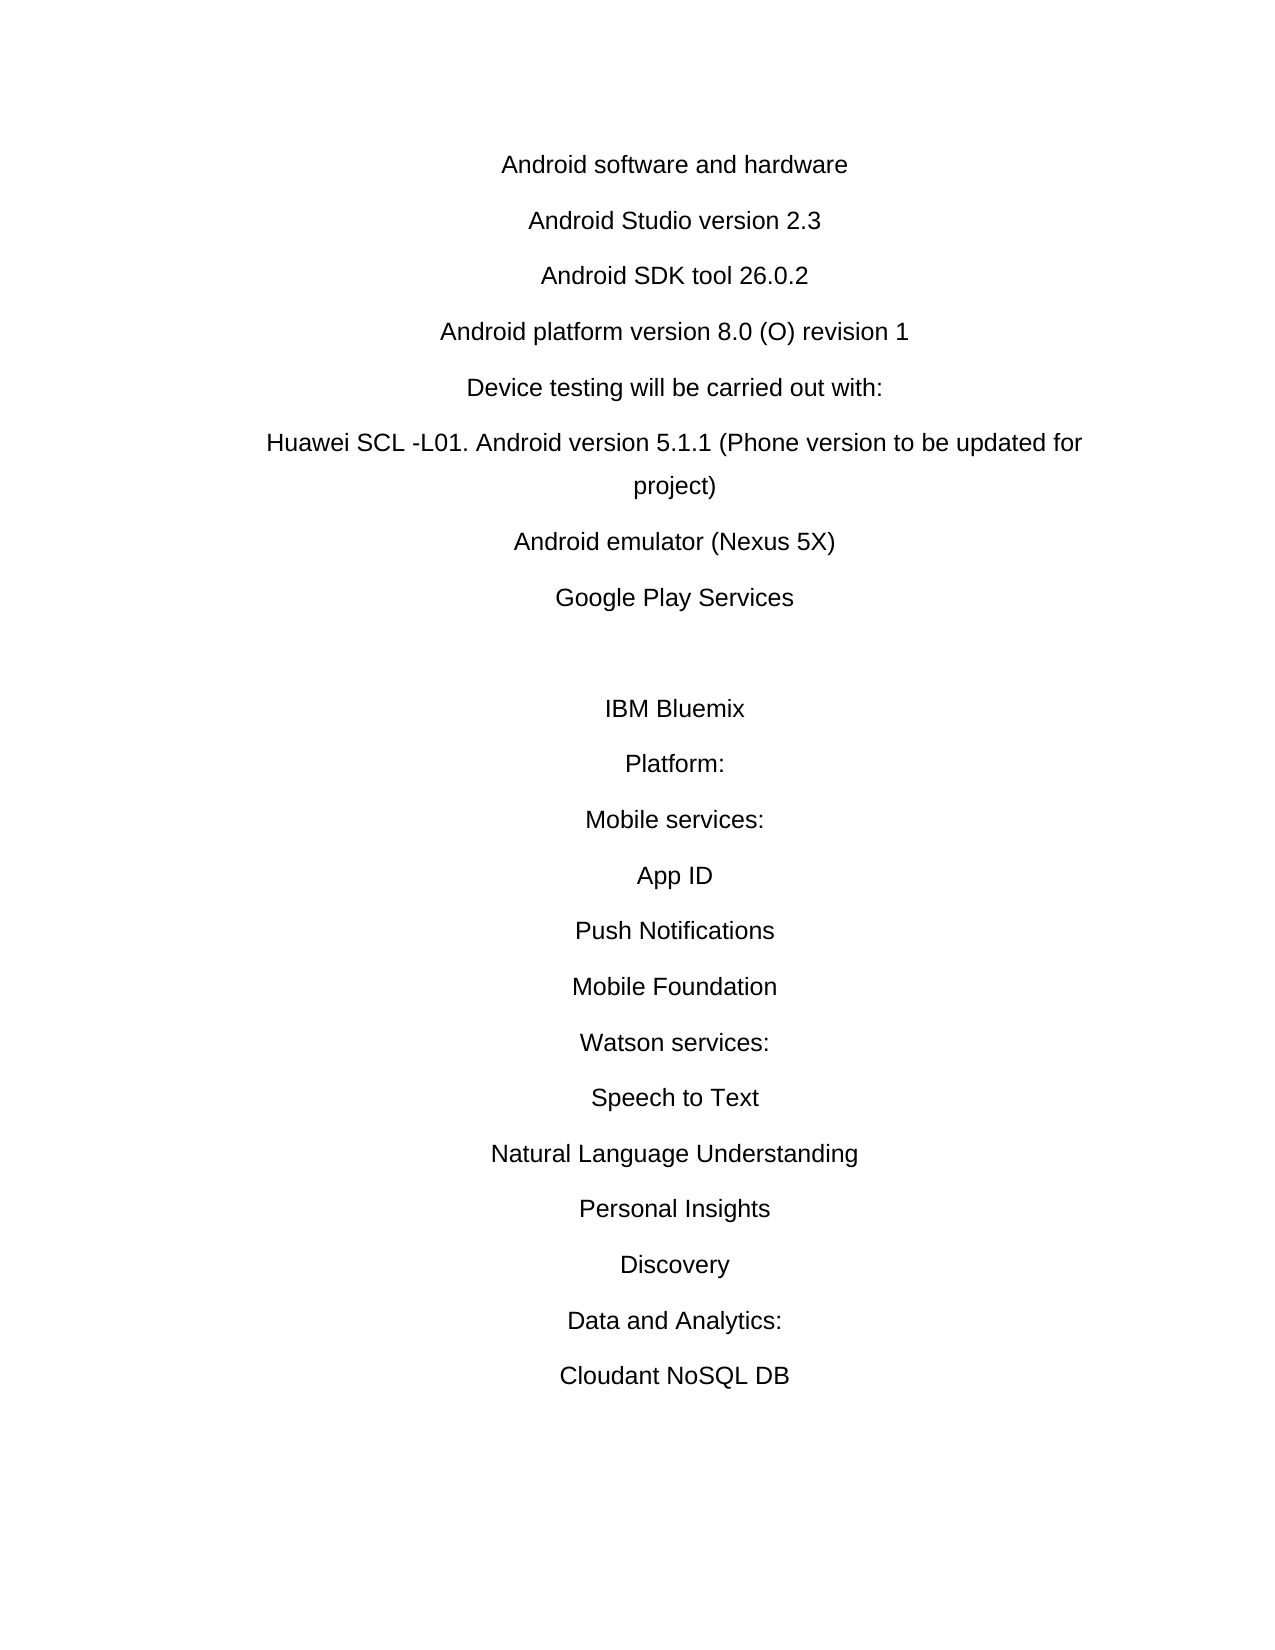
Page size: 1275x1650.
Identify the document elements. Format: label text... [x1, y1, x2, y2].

text Mobile services: [224, 805, 1125, 834]
text Personal Insights [224, 1194, 1125, 1223]
text Device testing will be carried out with: [224, 372, 1125, 401]
text Android software and hardware [224, 150, 1125, 179]
text IBM Bluemix [224, 694, 1125, 722]
text Watson services: [224, 1027, 1125, 1056]
text App ID [224, 861, 1125, 889]
text Speech to Text [224, 1083, 1125, 1112]
text Natural Language Understanding [224, 1139, 1125, 1167]
text Platform: [224, 749, 1125, 778]
text Push Notifications [224, 916, 1125, 945]
text Cloudant NoSQL DB [224, 1361, 1125, 1390]
text Data and Analytics: [224, 1306, 1125, 1334]
text Android Studio version 2.3 [224, 206, 1125, 234]
text Android platform version 8.0 (O) revision 1 [224, 317, 1125, 346]
text Discovery [224, 1250, 1125, 1279]
text Mobile Foundation [224, 972, 1125, 1001]
text Huawei SCL -L01. Android version 5.1.1 (Phone version to be updated for project) [224, 428, 1125, 500]
text Google Play Services [224, 582, 1125, 611]
text Android emulator (Nexus 5X) [224, 527, 1125, 556]
text Android SDK tool 26.0.2 [224, 261, 1125, 290]
